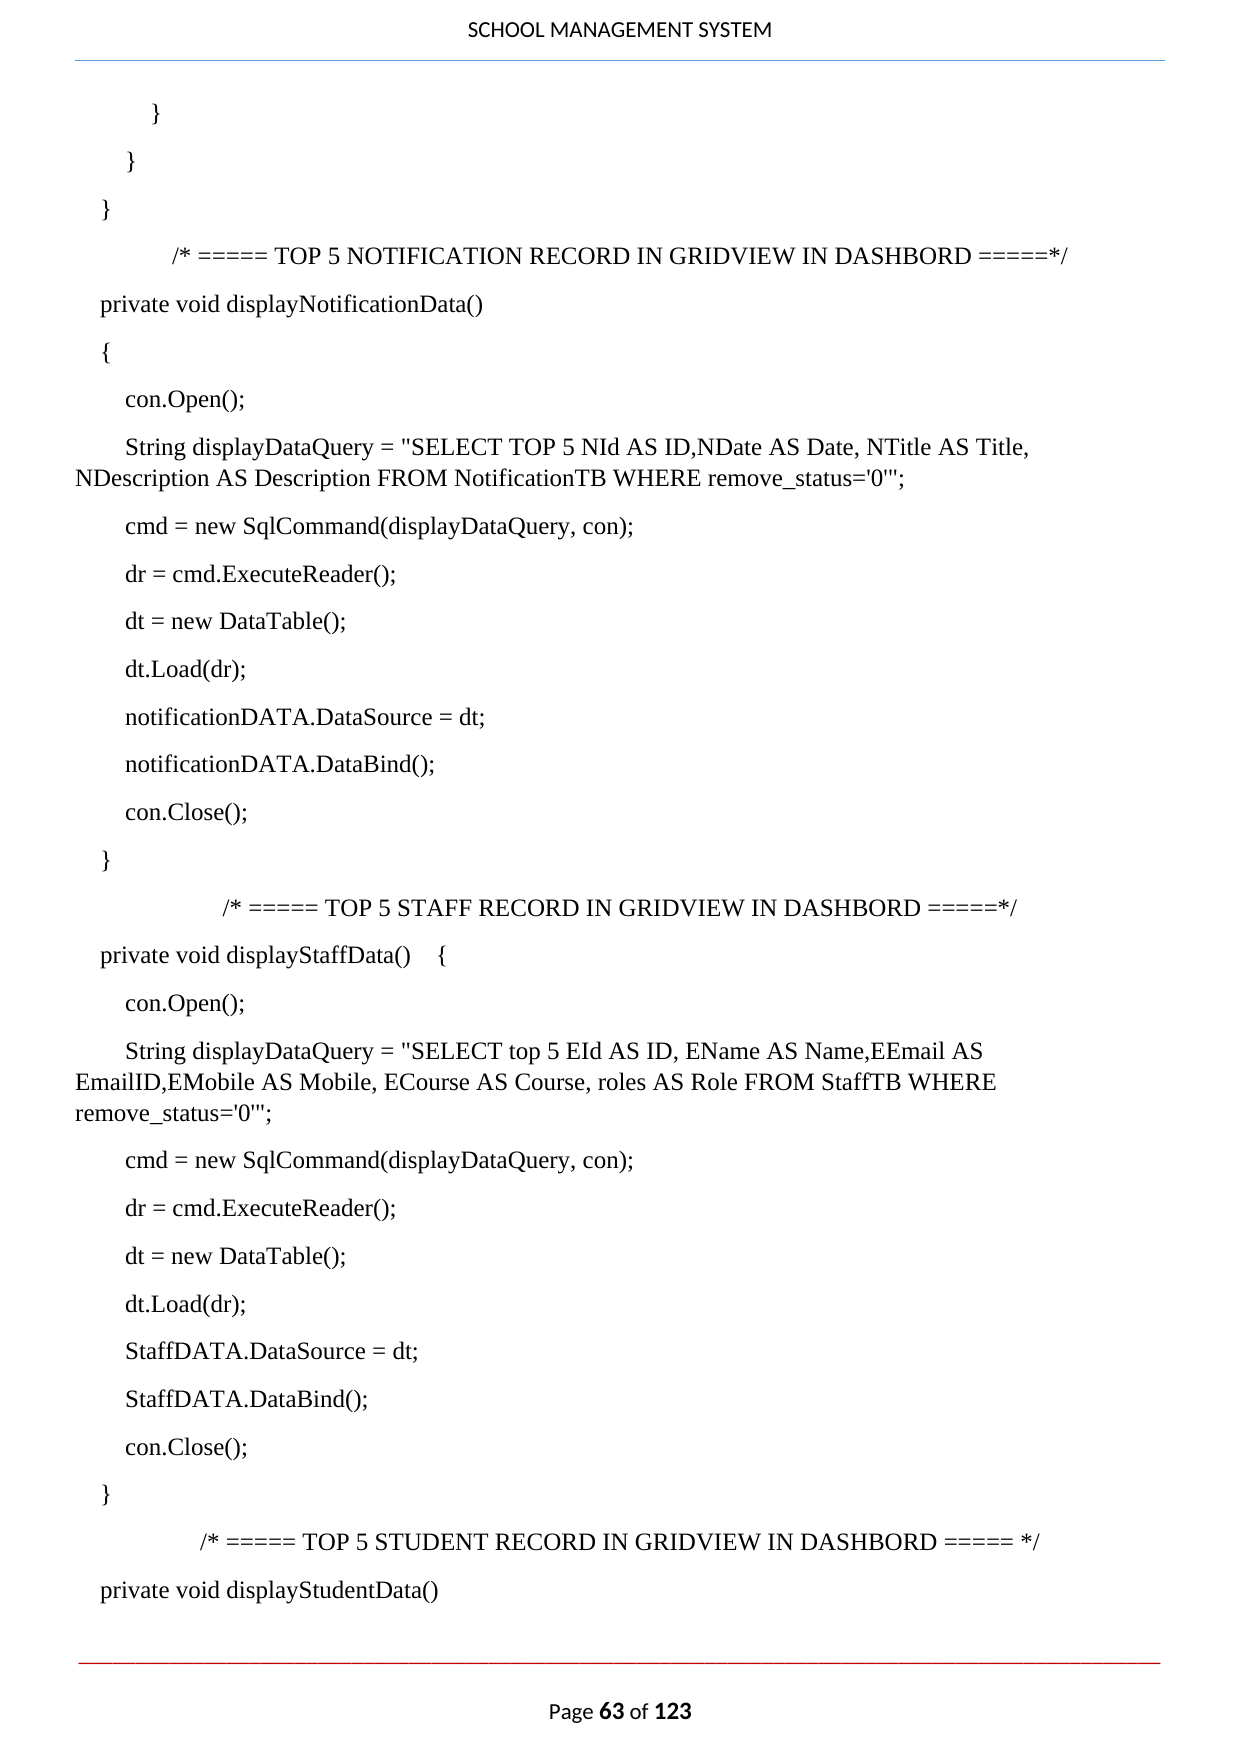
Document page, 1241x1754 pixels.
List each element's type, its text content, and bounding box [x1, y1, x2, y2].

text dt.Load(dr); [75, 1289, 1165, 1317]
text /* ===== TOP 5 STUDENT RECORD IN GRIDVIEW IN DASHBORD ===== */ [75, 1527, 1165, 1556]
text private void displayStaffData() { [75, 940, 1165, 969]
text con.Close(); [75, 797, 1165, 826]
text StaffDATA.DataSource = dt; [75, 1336, 1165, 1365]
text notificationDATA.DataSource = dt; [75, 702, 1165, 731]
text { [75, 337, 1165, 366]
text /* ===== TOP 5 NOTIFICATION RECORD IN GRIDVIEW IN DASHBORD =====*/ [75, 241, 1165, 270]
text con.Open(); [75, 384, 1165, 413]
text dt = new DataTable(); [75, 606, 1165, 635]
text } [75, 98, 1165, 127]
text cmd = new SqlCommand(displayDataQuery, con); [75, 511, 1165, 540]
text private void displayNotificationData() [75, 289, 1165, 318]
text notificationDATA.DataBind(); [75, 749, 1165, 778]
text private void displayStudentData() [75, 1575, 1165, 1604]
text } [75, 845, 1165, 874]
text } [75, 194, 1165, 222]
text String displayDataQuery = "SELECT top 5 EId AS ID, EName AS Name,EEmail AS EmailID,EMobile AS Mobile, ECourse AS Course, roles AS Role FROM StaffTB WHERE remove_status='0'"; [75, 1036, 1165, 1127]
text dr = cmd.ExecuteReader(); [75, 1193, 1165, 1222]
text /* ===== TOP 5 STAFF RECORD IN GRIDVIEW IN DASHBORD =====*/ [75, 893, 1165, 921]
text con.Open(); [75, 988, 1165, 1017]
text dr = cmd.ExecuteReader(); [75, 559, 1165, 587]
text cmd = new SqlCommand(displayDataQuery, con); [75, 1146, 1165, 1174]
text } [75, 1479, 1165, 1508]
text con.Close(); [75, 1432, 1165, 1461]
text StaffDATA.DataBind(); [75, 1384, 1165, 1413]
text String displayDataQuery = "SELECT TOP 5 NId AS ID,NDate AS Date, NTitle AS Title, NDescription AS Description FROM NotificationTB WHERE remove_status='0'"; [75, 432, 1165, 492]
text } [75, 146, 1165, 175]
text dt = new DataTable(); [75, 1241, 1165, 1270]
text dt.Load(dr); [75, 654, 1165, 683]
